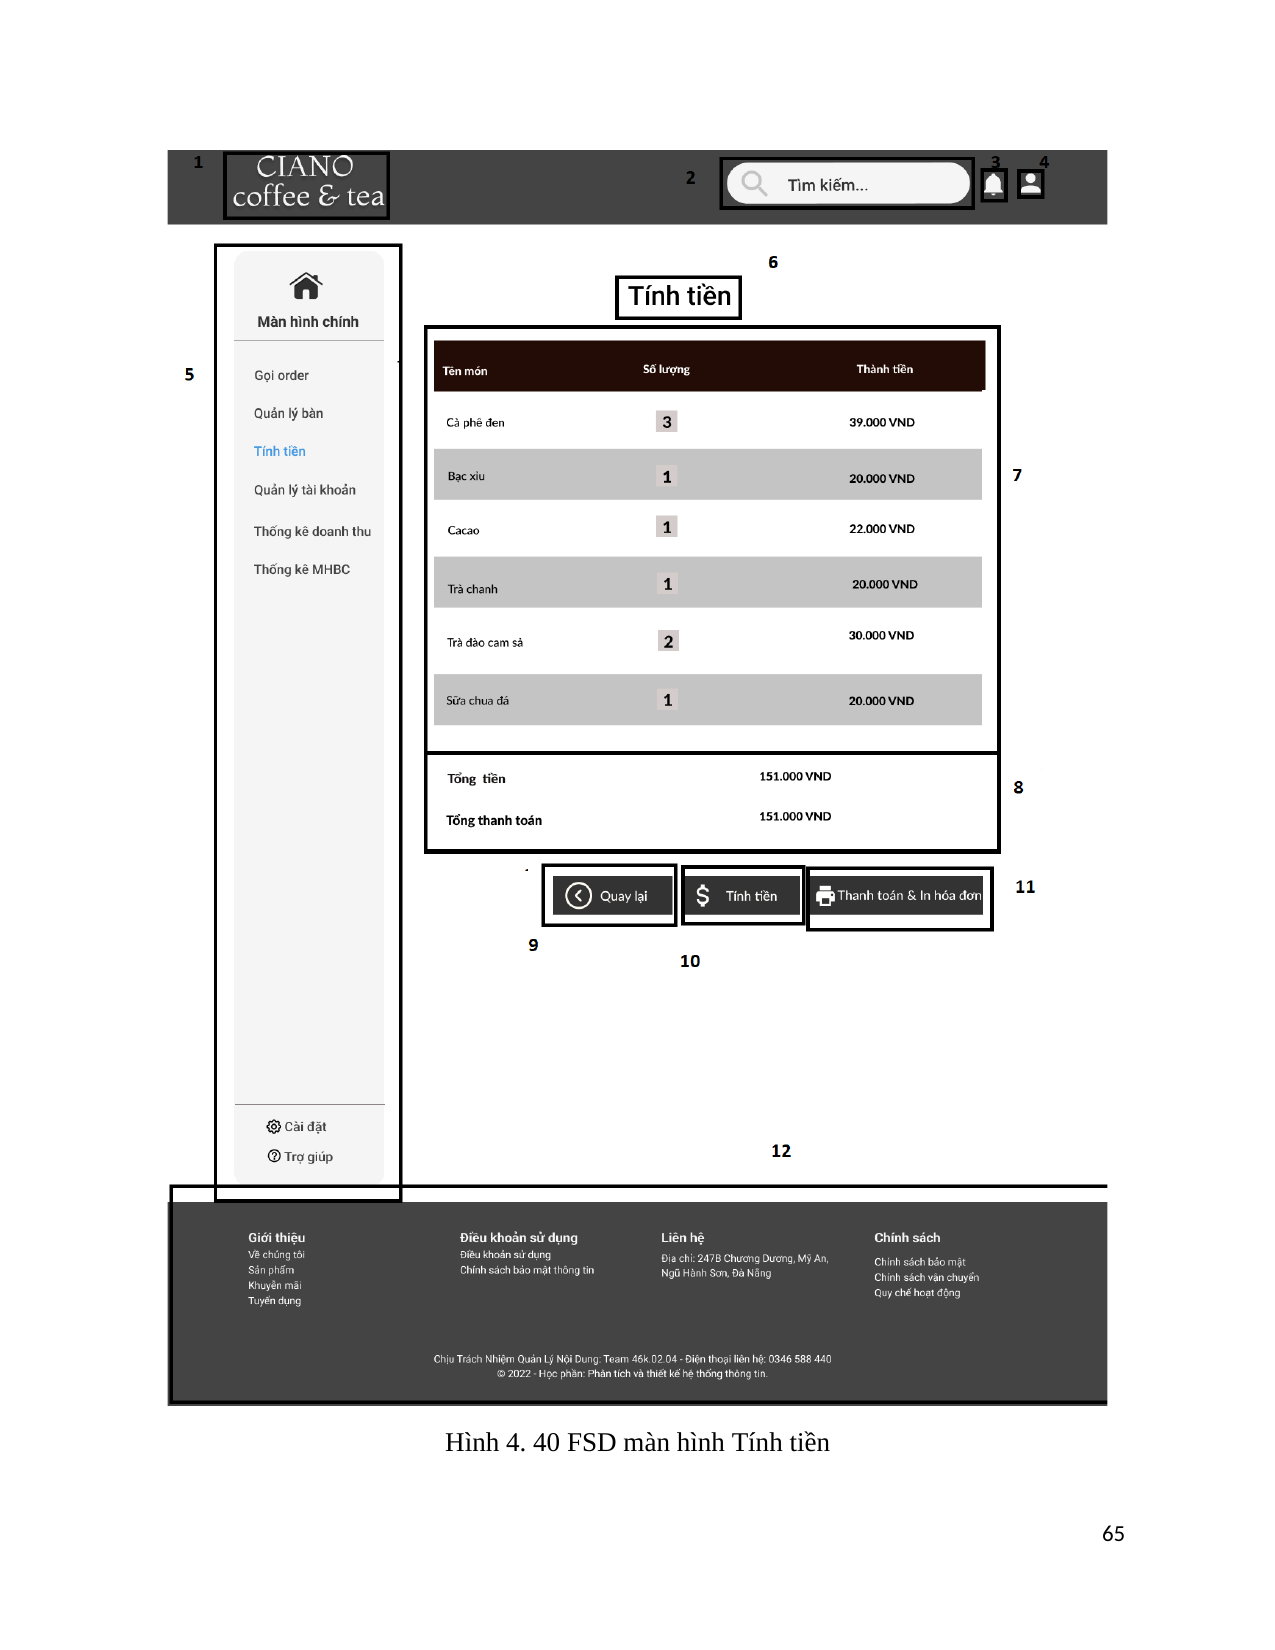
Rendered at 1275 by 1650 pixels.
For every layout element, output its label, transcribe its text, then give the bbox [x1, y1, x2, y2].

picture [167, 150, 1108, 1406]
text Hình 4. 40 FSD màn hình Tính tiền [150, 1426, 1125, 1457]
